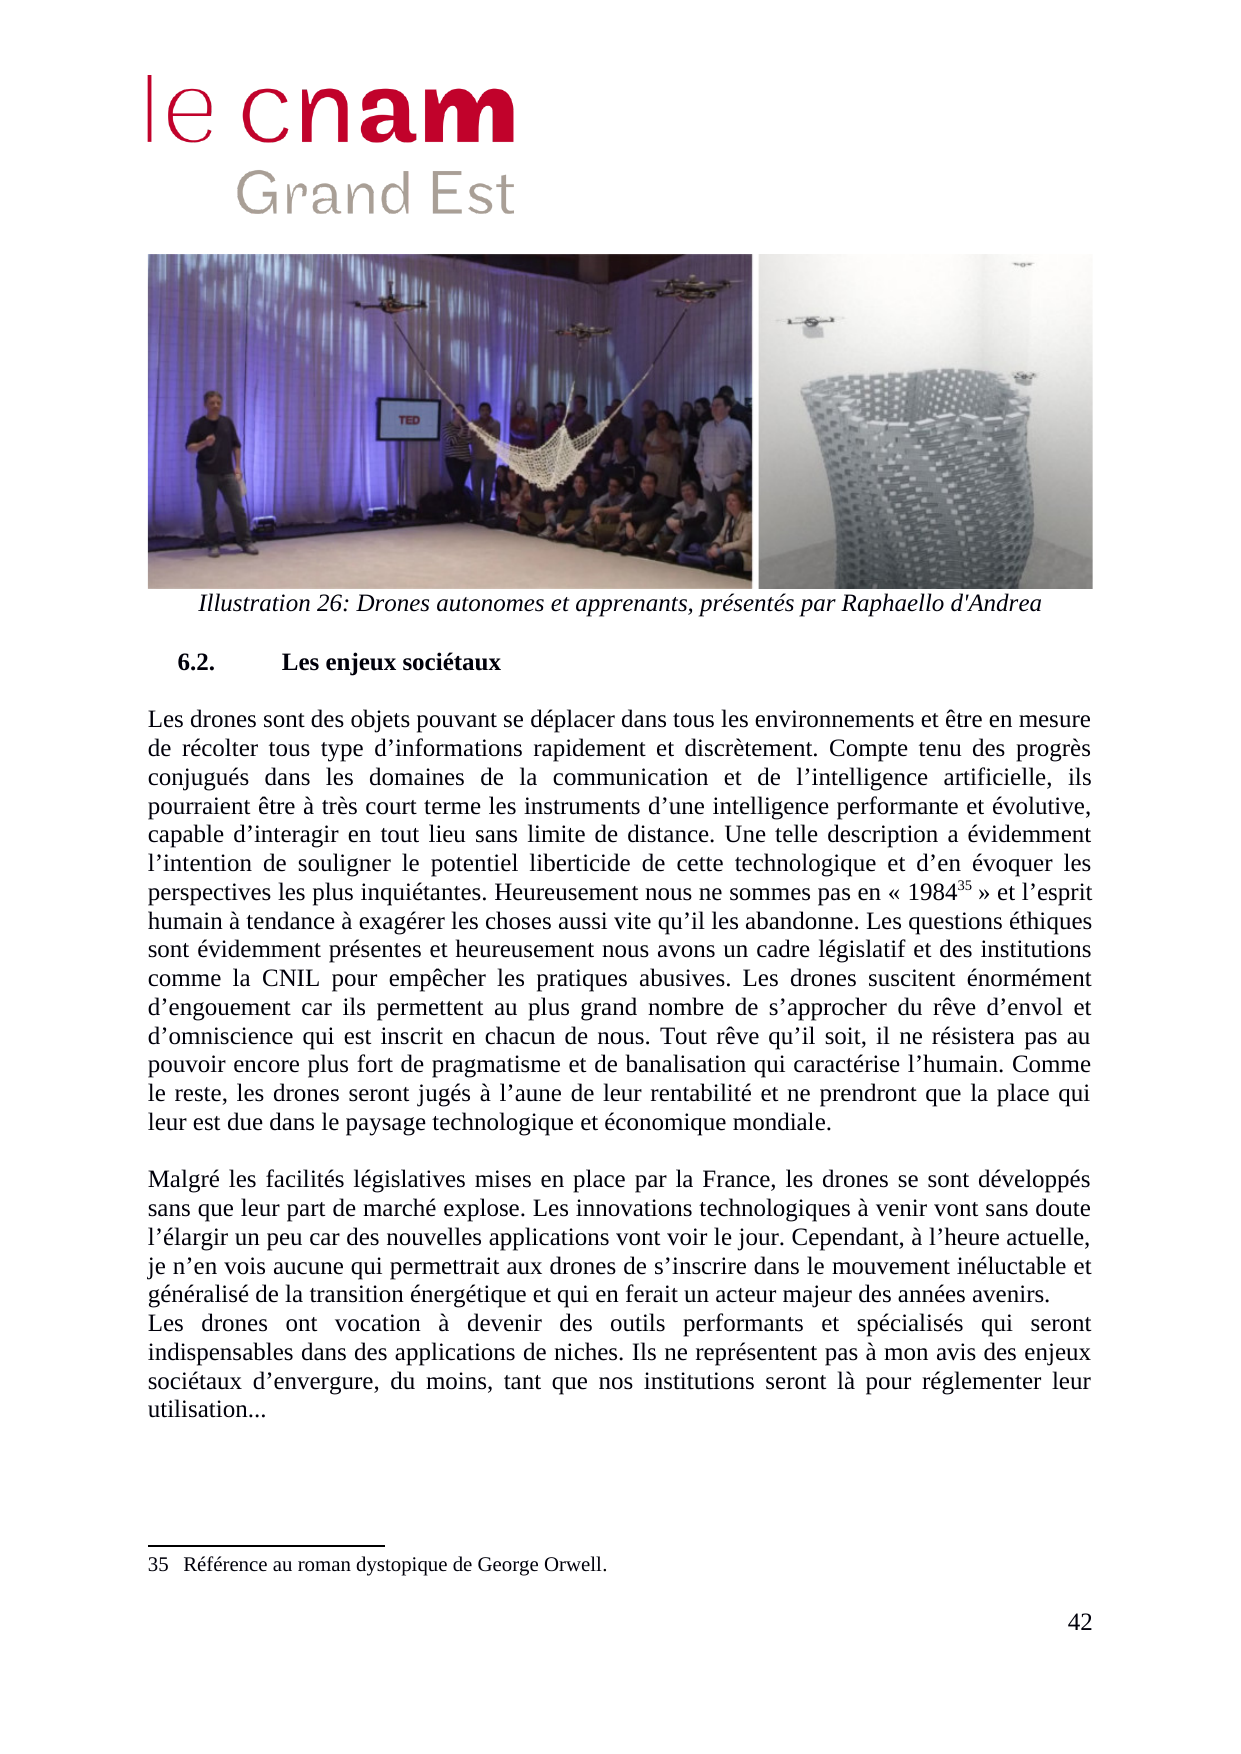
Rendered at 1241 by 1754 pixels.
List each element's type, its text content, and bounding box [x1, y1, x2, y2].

text Malgré les facilités législatives mises en place par la France, les drones se sont développés sans que leur part de marché explose. Les innovations technologiques à venir vont sans doute l’élargir un peu car des nouvelles applications vont voir le jour. Cependant, à l’heure actuelle, je n’en vois aucune qui permettrait aux drones de s’inscrire dans le mouvement inéluctable et généralisé de la transition énergétique et qui en ferait un acteur majeur des années avenirs. [148, 1164, 1092, 1308]
text Les drones sont des objets pouvant se déplacer dans tous les environnements et être en mesure de récolter tous type d’informations rapidement et discrètement. Compte tenu des progrès conjugués dans les domaines de la communication et de l’intelligence artificielle, ils pourraient être à très court terme les instruments d’une intelligence performante et évolutive, capable d’interagir en tout lieu sans limite de distance. Une telle description a évidemment l’intention de souligner le potentiel liberticide de cette technologique et d’en évoquer les perspectives les plus inquiétantes. Heureusement nous ne sommes pas en « 1984 » et l’esprit humain à tendance à exagérer les choses aussi vite qu’il les abandonne. Les questions éthiques sont évidemment présentes et heureusement nous avons un cadre législatif et des institutions comme la CNIL pour empêcher les pratiques abusives. Les drones suscitent énormément d’engouement car ils permettent au plus grand nombre de s’approcher du rêve d’envol et d’omniscience qui est inscrit en chacun de nous. Tout rêve qu’il soit, il ne résistera pas au pouvoir encore plus fort de pragmatisme et de banalisation qui caractérise l’humain. Comme le reste, les drones seront jugés à l’aune de leur rentabilité et ne prendront que la place qui leur est due dans le paysage technologique et économique mondiale. [148, 704, 1092, 1136]
text Les drones ont vocation à devenir des outils performants et spécialisés qui seront indispensables dans des applications de niches. Ils ne représentent pas à mon avis des enjeux sociétaux d’envergure, du moins, tant que nos institutions seront là pour réglementer leur utilisation... [148, 1308, 1092, 1423]
subtitle Les enjeux sociétaux [177, 647, 1092, 676]
picture [147, 75, 514, 214]
picture [147, 254, 1093, 589]
